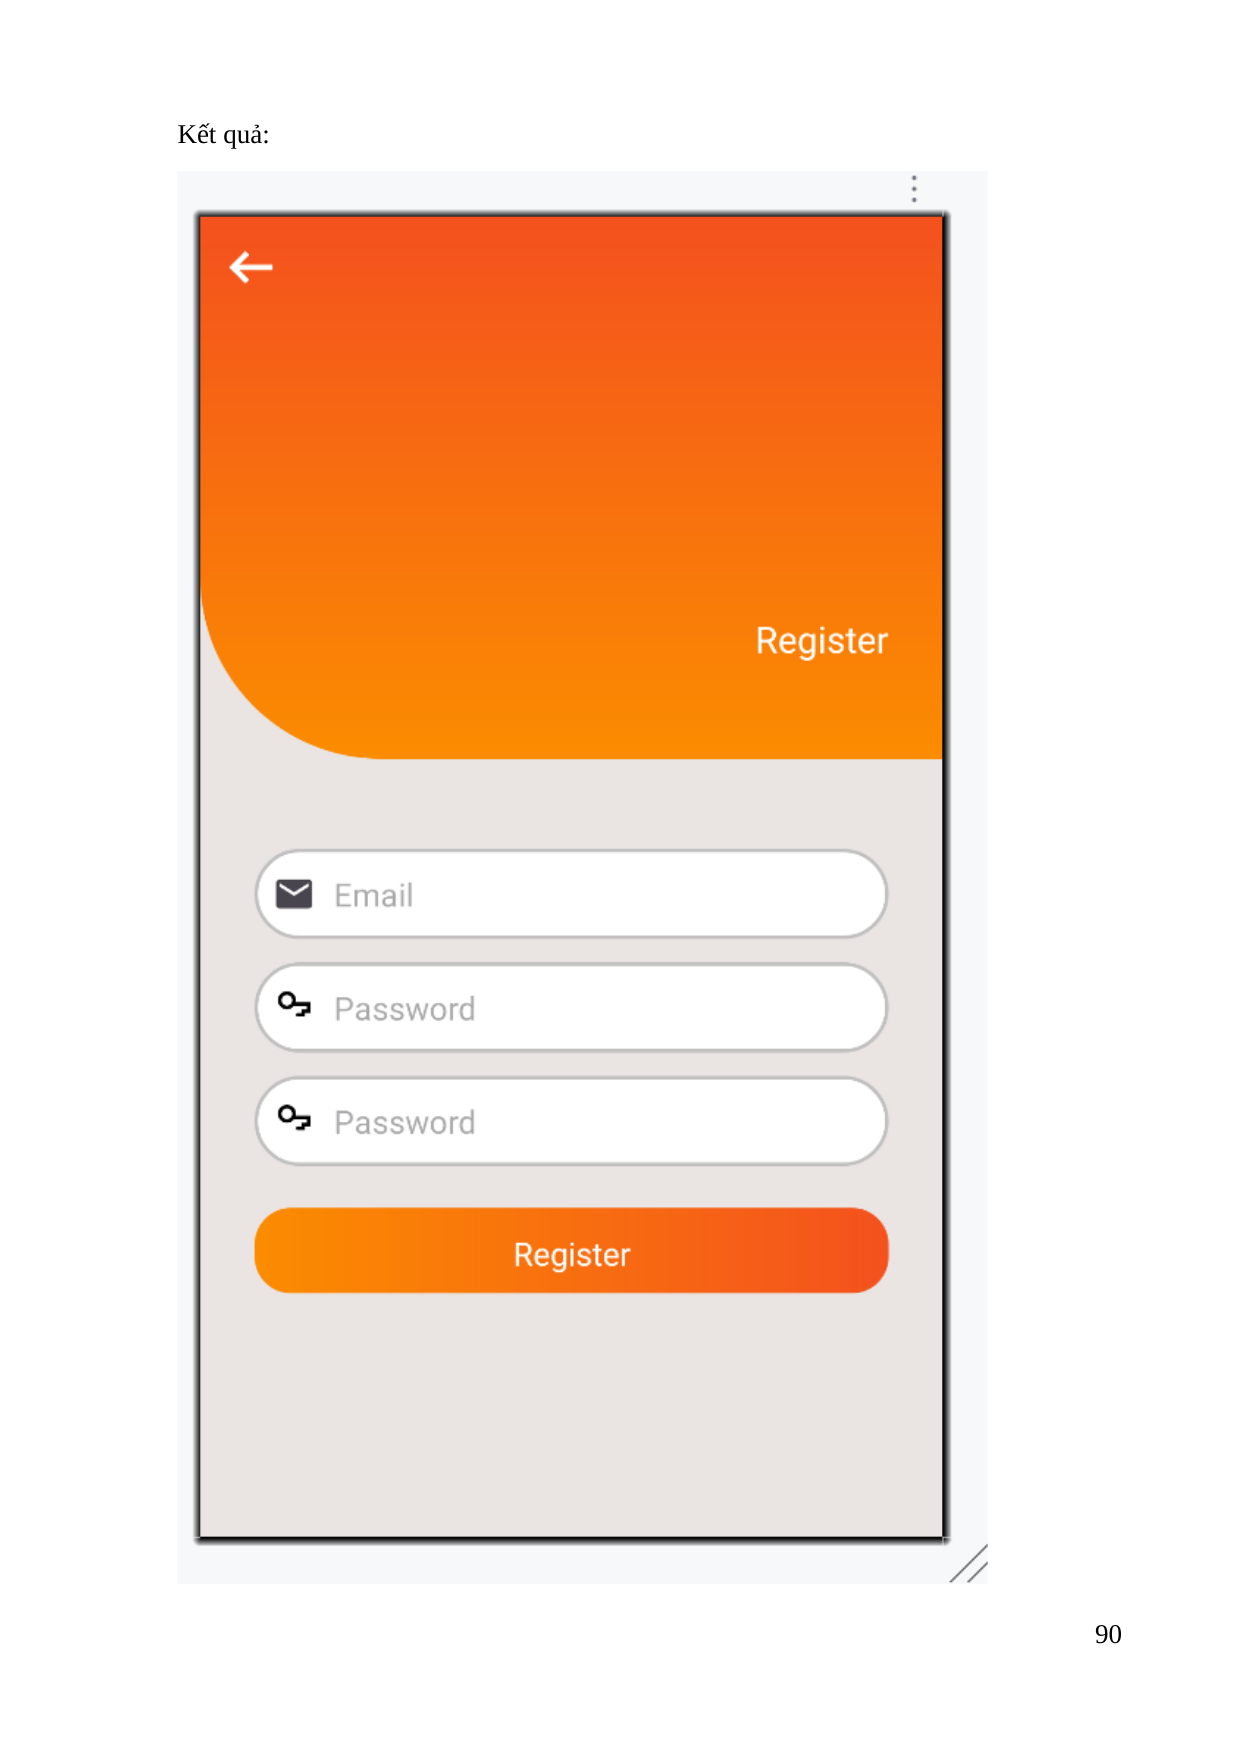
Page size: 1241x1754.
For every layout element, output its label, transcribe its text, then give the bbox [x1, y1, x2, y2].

text Kết quả: [177, 118, 1122, 150]
picture [177, 171, 988, 1584]
